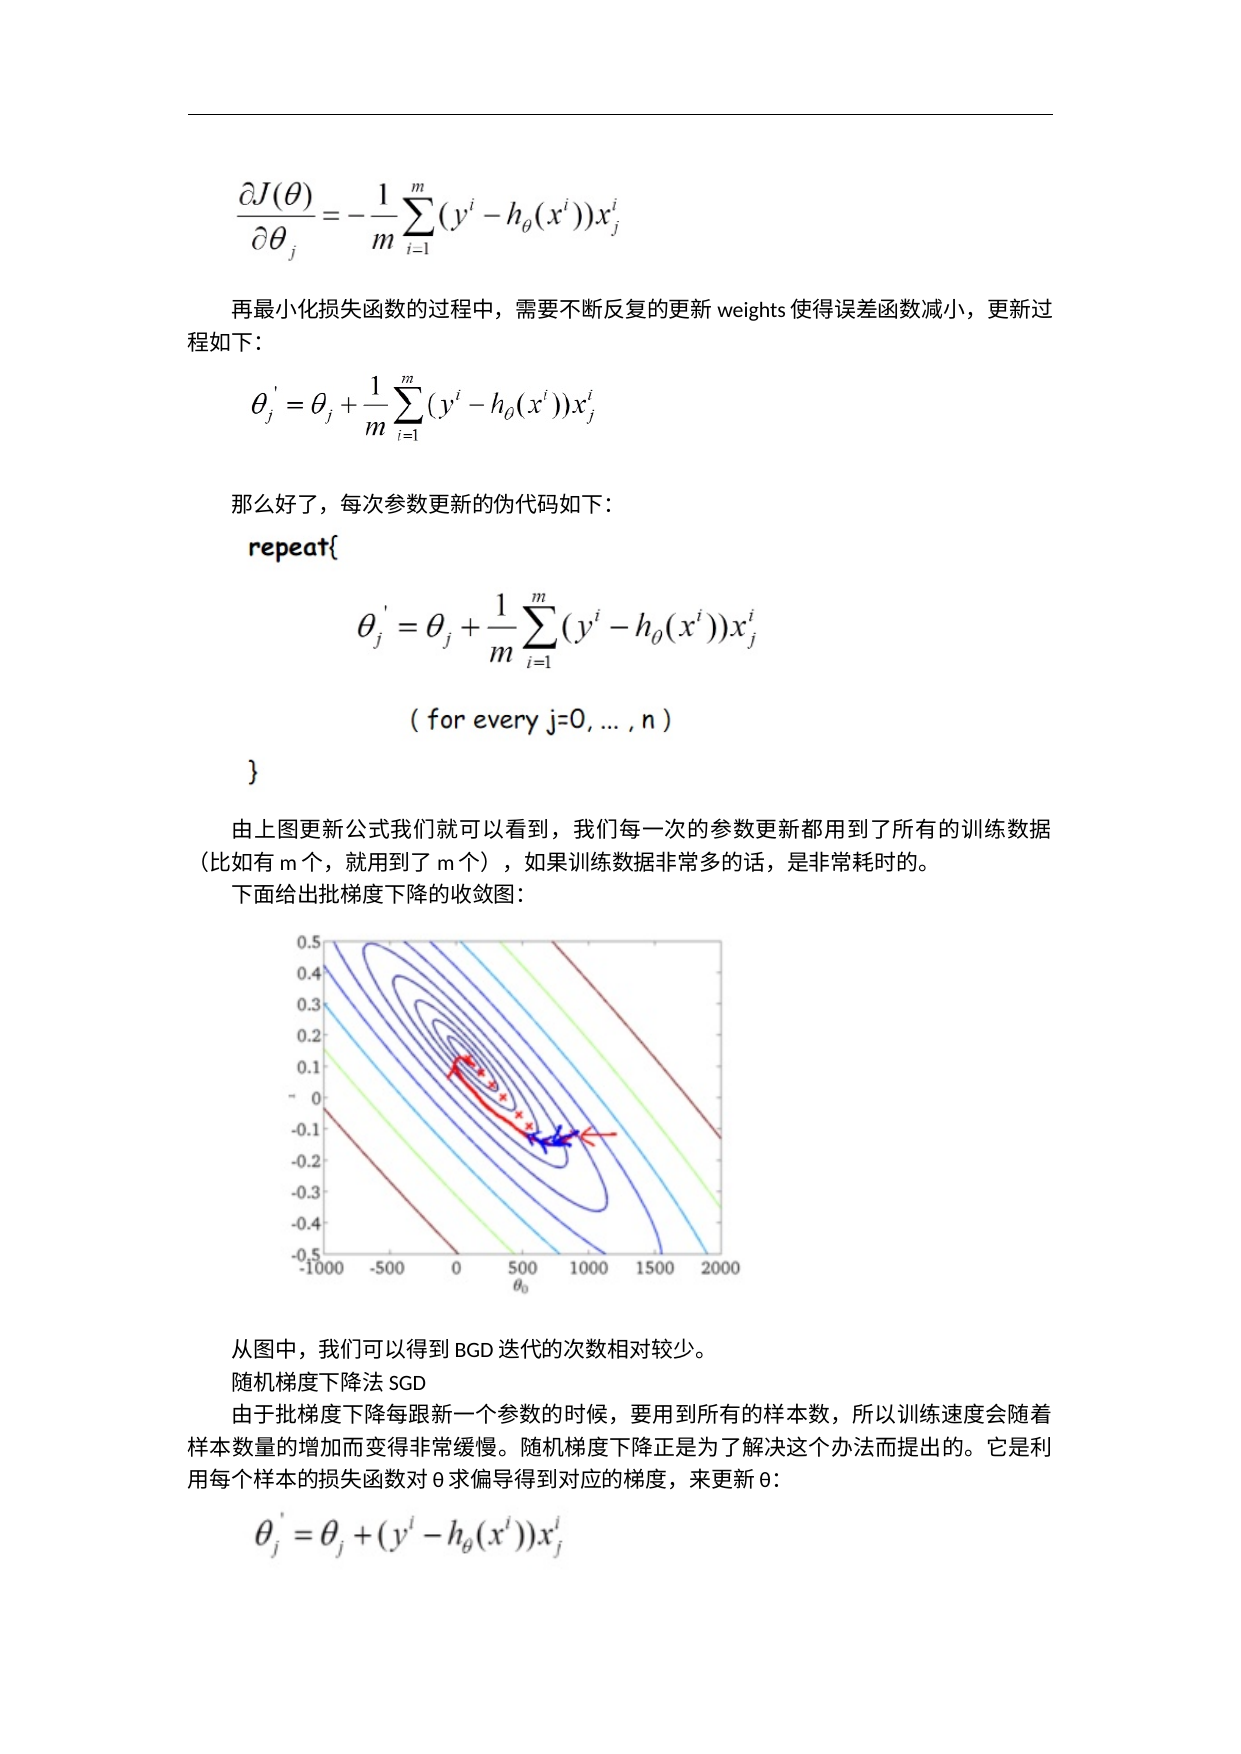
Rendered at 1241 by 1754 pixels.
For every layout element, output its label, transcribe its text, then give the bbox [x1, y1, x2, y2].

picture [231, 519, 815, 796]
text 那么好了，每次参数更新的伪代码如下： [187, 487, 1053, 519]
picture [231, 1494, 600, 1574]
picture [231, 357, 618, 465]
text 再最小化损失函数的过程中，需要不断反复的更新weights使得误差函数减小，更新过程如下： [187, 292, 1053, 357]
text 由于批梯度下降每跟新一个参数的时候，要用到所有的样本数，所以训练速度会随着样本数量的增加而变得非常缓慢。随机梯度下降正是为了解决这个办法而提出的。它是利用每个样本的损失函数对θ求偏导得到对应的梯度，来更新θ： [187, 1397, 1053, 1494]
picture [231, 909, 773, 1325]
text 从图中，我们可以得到BGD迭代的次数相对较少。 [187, 1332, 1053, 1364]
text 下面给出批梯度下降的收敛图： [187, 877, 1053, 909]
text 由上图更新公式我们就可以看到，我们每一次的参数更新都用到了所有的训练数据（比如有m个，就用到了m个），如果训练数据非常多的话，是非常耗时的。 [187, 812, 1053, 877]
picture [231, 162, 655, 279]
text 随机梯度下降法SGD [187, 1364, 1053, 1397]
